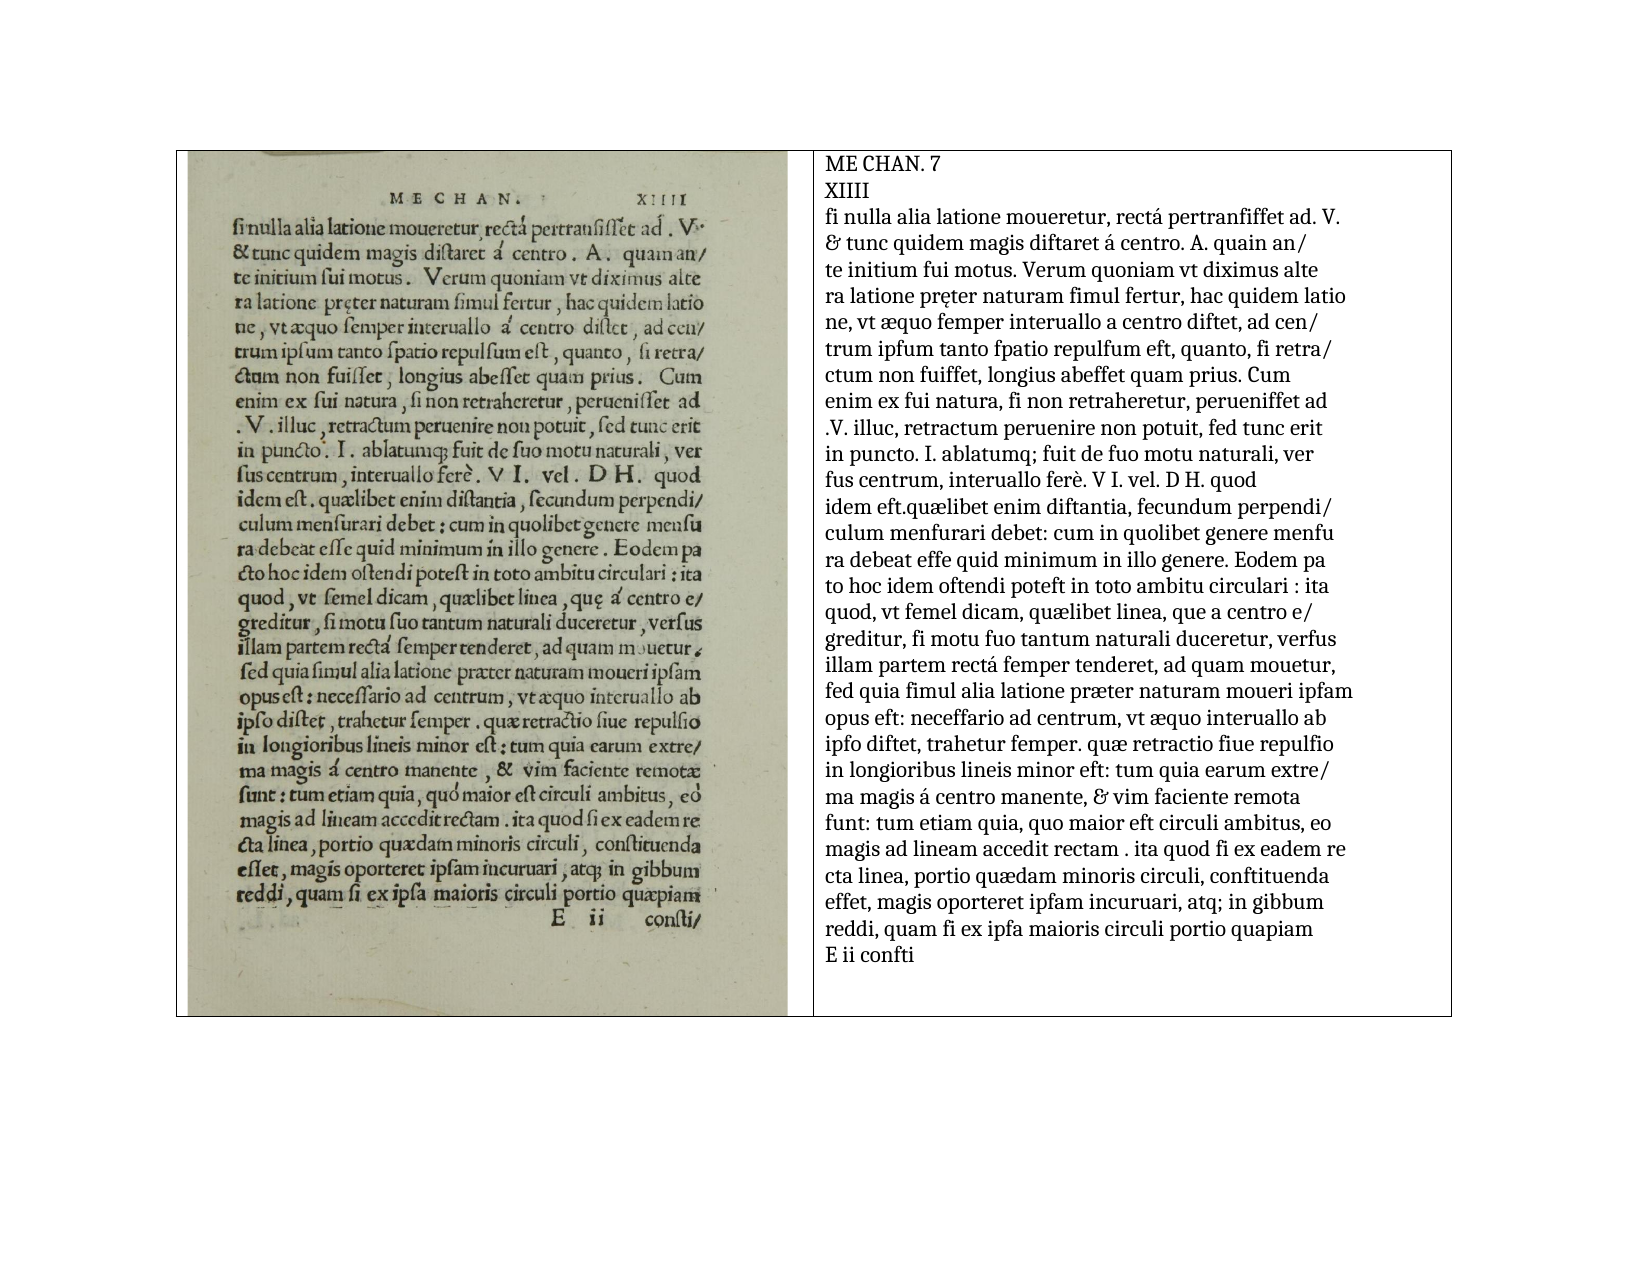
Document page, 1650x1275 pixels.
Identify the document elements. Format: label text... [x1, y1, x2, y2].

table_cell [177, 151, 187, 1016]
picture [187, 151, 788, 1016]
table_cell ME CHAN. 7 XIIII fi nulla alia latione moueretur, rectá pertranfiffet ad. V. & tunc quidem magis diftaret á centro. A. quain an/ te initium fui motus. Verum quoniam vt diximus alte ra latione pręter naturam fimul fertur, hac quidem latio ne, vt æquo femper interuallo a centro diftet, ad cen/ trum ipfum tanto fpatio repulfum eft, quanto, fi retra/ ctum non fuiffet, longius abeffet quam prius. Cum enim ex fui natura, fi non retraheretur, perueniffet ad .V. illuc, retractum peruenire non potuit, fed tunc erit in puncto. I. ablatumq; fuit de fuo motu naturali, ver fus centrum, interuallo ferè. V I. vel. D H. quod idem eft.quælibet enim diftantia, fecundum perpendi/ culum menfurari debet: cum in quolibet genere menfu ra debeat effe quid minimum in illo genere. Eodem pa to hoc idem oftendi poteft in toto ambitu circulari : ita quod, vt femel dicam, quælibet linea, que a centro e/ greditur, fi motu fuo tantum naturali duceretur, verfus illam partem rectá femper tenderet, ad quam mouetur, fed quia fimul alia latione præter naturam moueri ipfam opus eft: neceffario ad centrum, vt æquo interuallo ab ipfo diftet, trahetur femper. quæ retractio fiue repulfio in longioribus lineis minor eft: tum quia earum extre/ ma magis á centro manente, & vim faciente remota funt: tum etiam quia, quo maior eft circuli ambitus, eo magis ad lineam accedit rectam . ita quod fi ex eadem re cta linea, portio quædam minoris circuli, conftituenda effet, magis oporteret ipfam incuruari, atq; in gibbum reddi, quam fi ex ipfa maioris circuli portio quapiam E ii confti [814, 151, 1451, 1016]
table_cell [788, 151, 813, 1016]
